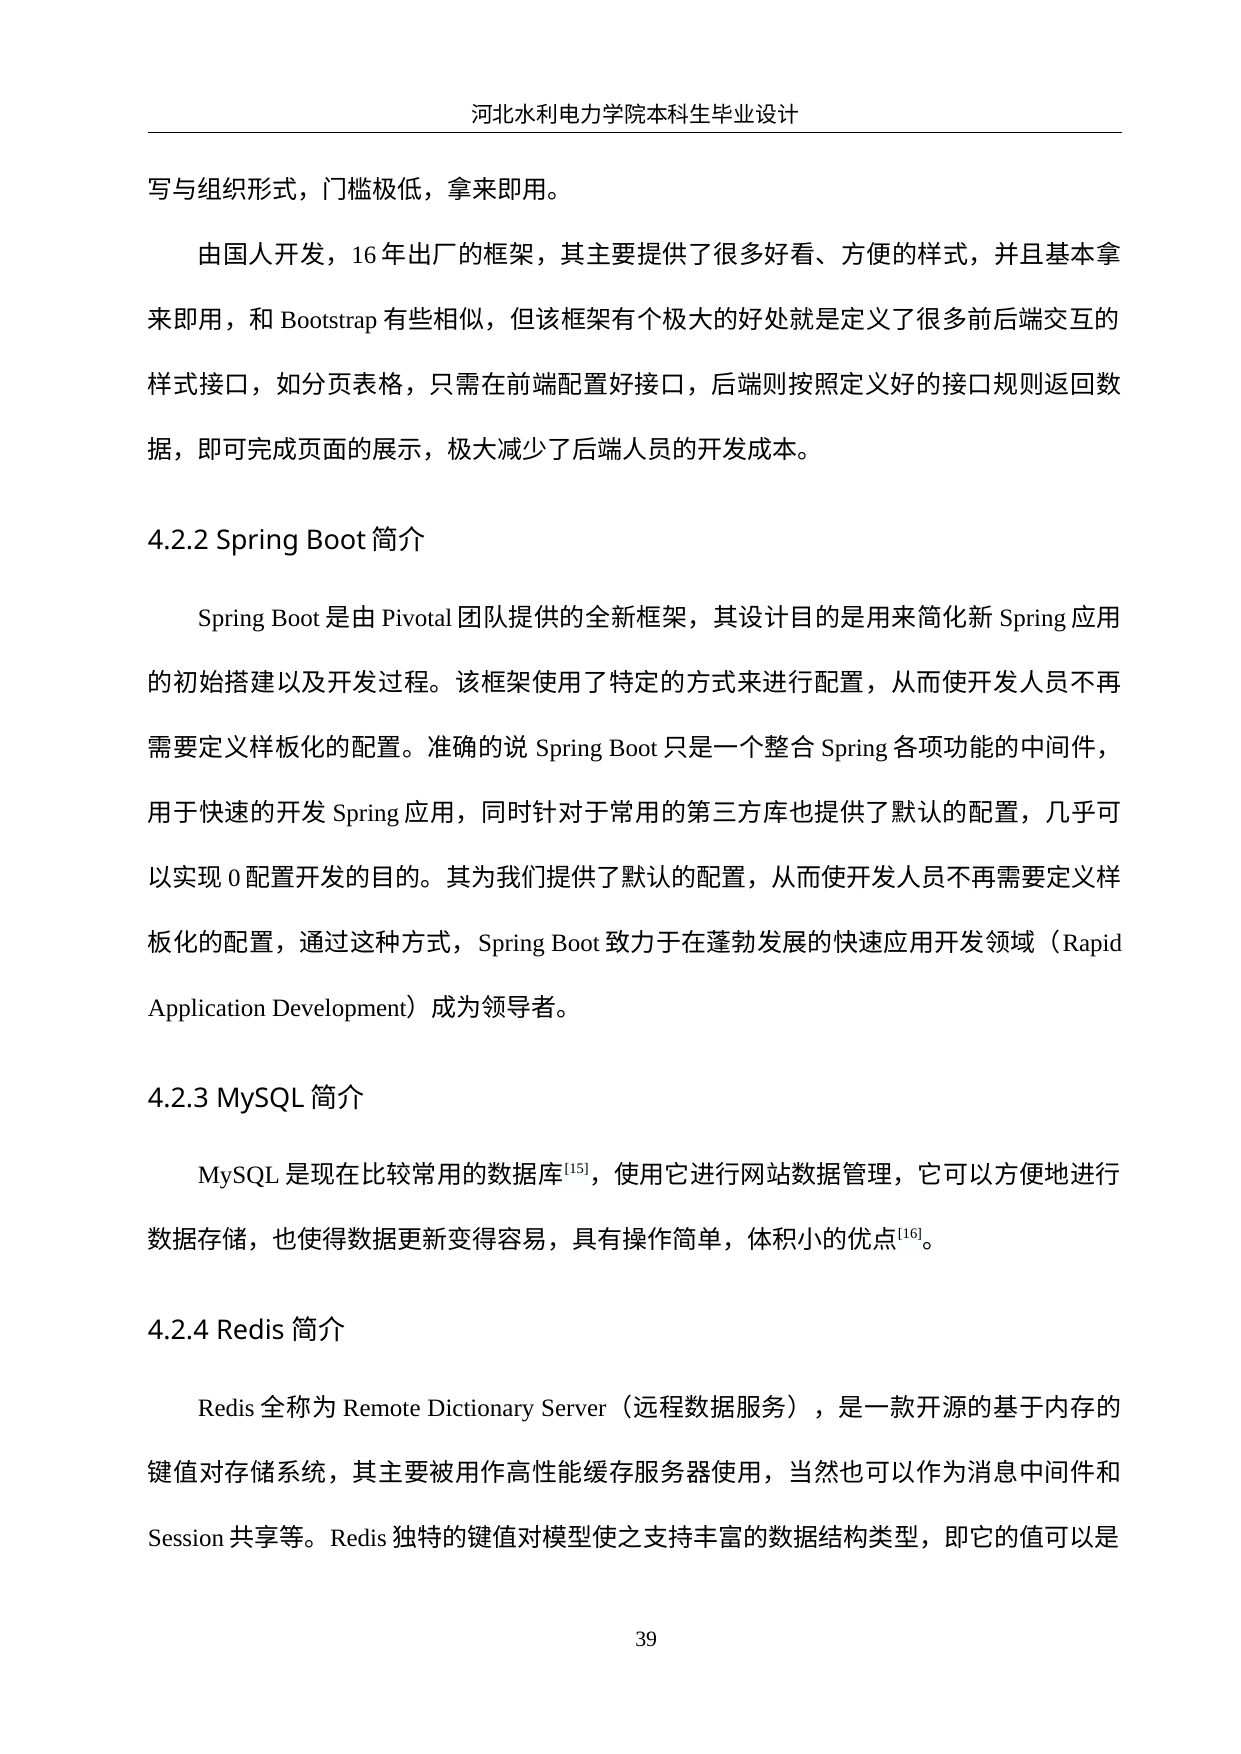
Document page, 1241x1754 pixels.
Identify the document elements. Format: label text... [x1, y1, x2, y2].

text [148, 155, 1122, 220]
text 由国人开发，16年出厂的框架，其主要提供了很多好看、方便的样式，并且基本拿来即用，和Bootstrap有些相似，但该框架有个极大的好处就是定义了很多前后端交互的样式接口，如分页表格，只需在前端配置好接口，后端则按照定义好的接口规则返回数据，即可完成页面的展示，极大减少了后端人员的开发成本。 [148, 220, 1122, 480]
subtitle Spring Boot简介 [148, 505, 1122, 570]
text Spring Boot是由Pivotal团队提供的全新框架，其设计目的是用来简化新Spring应用的初始搭建以及开发过程。该框架使用了特定的方式来进行配置，从而使开发人员不再需要定义样板化的配置。准确的说Spring Boot只是一个整合Spring各项功能的中间件，用于快速的开发Spring应用，同时针对于常用的第三方库也提供了默认的配置，几乎可以实现0配置开发的目的。其为我们提供了默认的配置，从而使开发人员不再需要定义样板化的配置，通过这种方式，Spring Boot致力于在蓬勃发展的快速应用开发领域（Rapid Application Development）成为领导者。 [148, 583, 1122, 1038]
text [148, 1373, 1122, 1568]
subtitle Redis 简介 [148, 1295, 1122, 1360]
text MySQL是现在比较常用的数据库[15]，使用它进行网站数据管理，它可以方便地进行数据存储，也使得数据更新变得容易，具有操作简单，体积小的优点[16]。 [148, 1140, 1122, 1270]
subtitle MySQL简介 [148, 1063, 1122, 1128]
